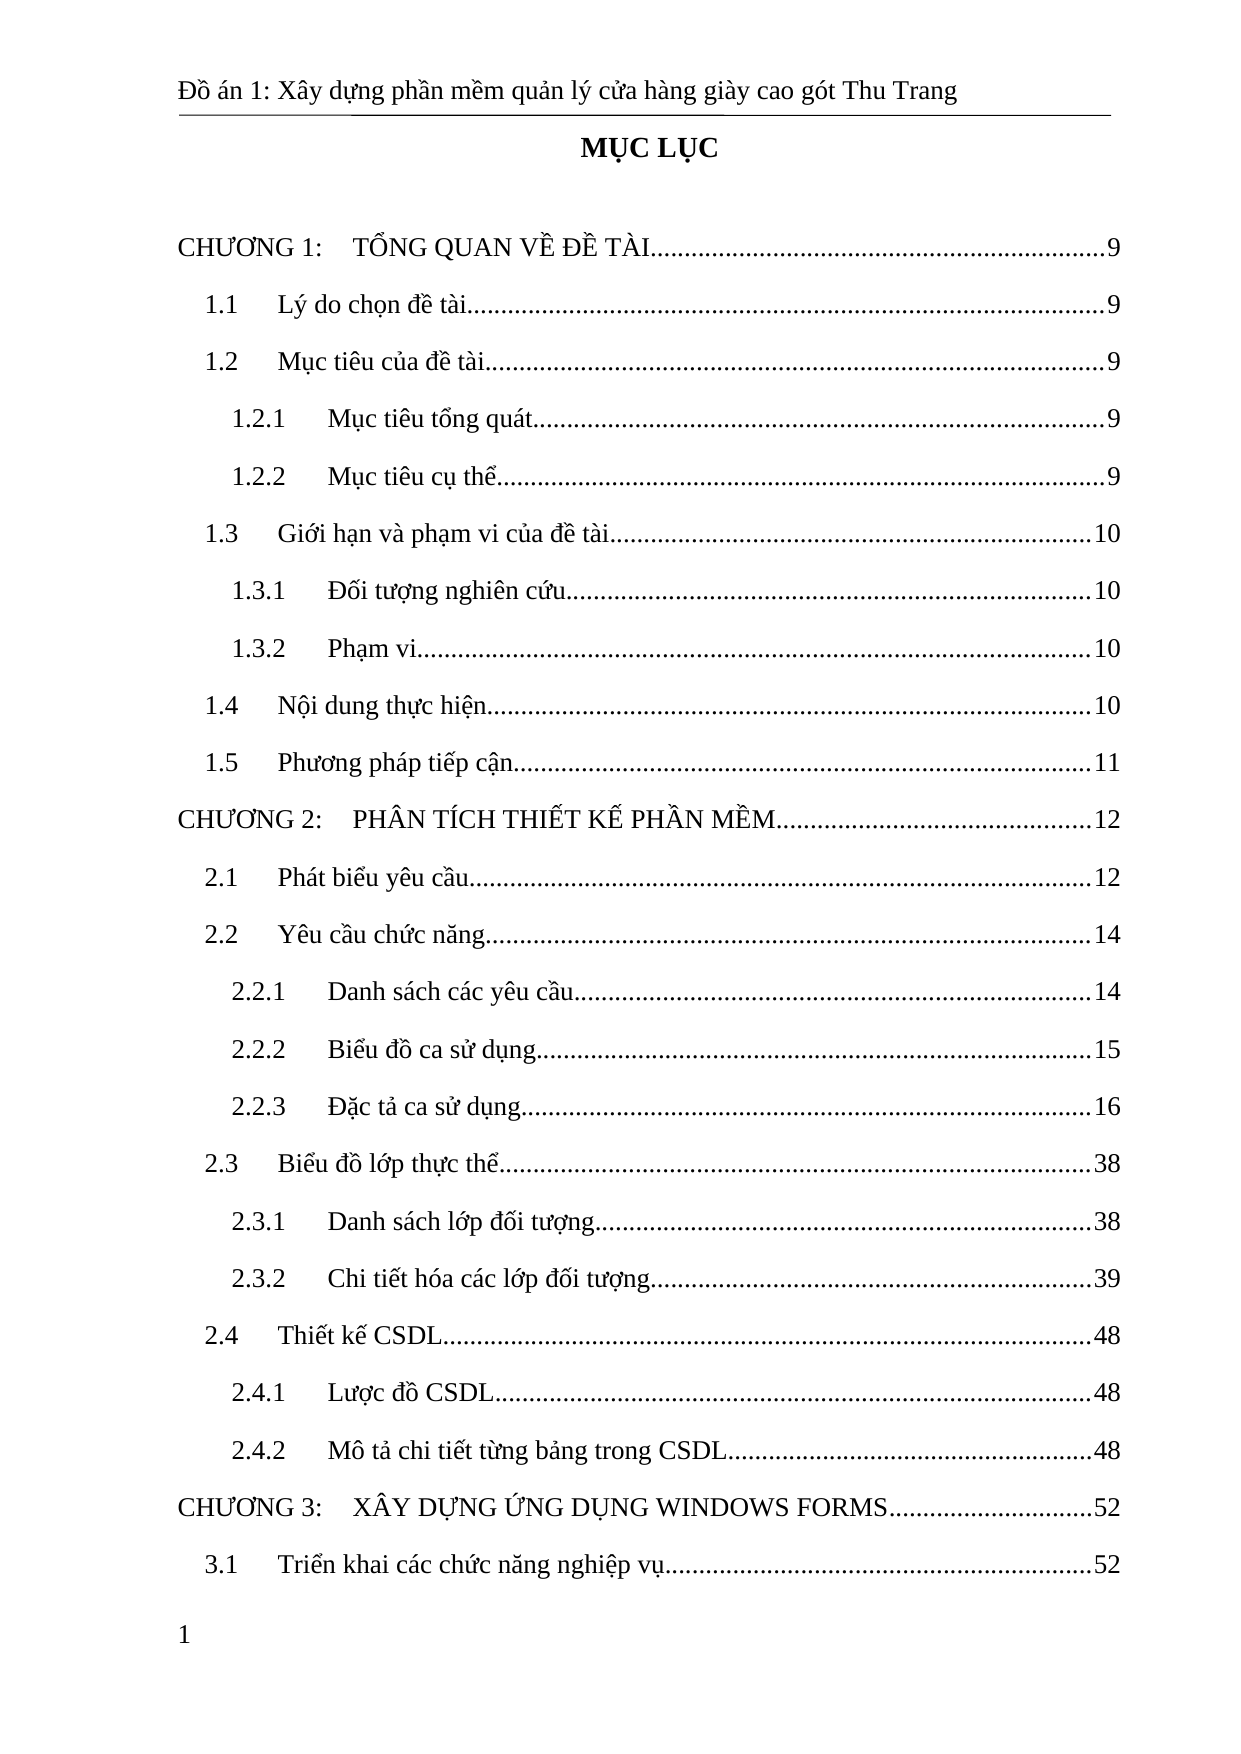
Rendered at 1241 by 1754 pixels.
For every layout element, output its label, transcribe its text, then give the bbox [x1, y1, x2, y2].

text 1.2.2 Mục tiêu cụ thể 9 [231, 460, 1122, 491]
text 2.2.3 Đặc tả ca sử dụng 16 [231, 1090, 1122, 1121]
text 3.1 Triển khai các chức năng nghiệp vụ 52 [204, 1548, 1122, 1579]
text 2.4 Thiết kế CSDL 48 [204, 1319, 1122, 1350]
text 2.4.1 Lược đồ CSDL 48 [231, 1376, 1122, 1408]
text 2.2.2 Biểu đồ ca sử dụng 15 [231, 1033, 1122, 1064]
text MỤC LỤC [177, 130, 1122, 163]
text 1.3.1 Đối tượng nghiên cứu 10 [231, 574, 1122, 606]
text 2.1 Phát biểu yêu cầu 12 [204, 861, 1122, 892]
text 1.2.1 Mục tiêu tổng quát 9 [231, 402, 1122, 434]
text 2.3.2 Chi tiết hóa các lớp đối tượng 39 [231, 1262, 1122, 1293]
text 2.3.1 Danh sách lớp đối tượng 38 [231, 1204, 1122, 1236]
text 1.5 Phương pháp tiếp cận 11 [204, 746, 1122, 777]
text 2.2.1 Danh sách các yêu cầu 14 [231, 975, 1122, 1007]
text CHƯƠNG 2: PHÂN TÍCH THIẾT KẾ PHẦN MỀM 12 [177, 803, 1122, 835]
text 2.2 Yêu cầu chức năng 14 [204, 918, 1122, 949]
text CHƯƠNG 1: TỔNG QUAN VỀ ĐỀ TÀI 9 [177, 231, 1122, 262]
text 1.1 Lý do chọn đề tài 9 [204, 288, 1122, 319]
text 1.3.2 Phạm vi 10 [231, 632, 1122, 663]
text 1.2 Mục tiêu của đề tài 9 [204, 345, 1122, 376]
text CHƯƠNG 3: XÂY DỰNG ỨNG DỤNG WINDOWS FORMS 52 [177, 1491, 1122, 1522]
text 2.3 Biểu đồ lớp thực thể 38 [204, 1147, 1122, 1178]
text 1.4 Nội dung thực hiện 10 [204, 689, 1122, 720]
text 2.4.2 Mô tả chi tiết từng bảng trong CSDL 48 [231, 1434, 1122, 1465]
text 1.3 Giới hạn và phạm vi của đề tài 10 [204, 517, 1122, 548]
